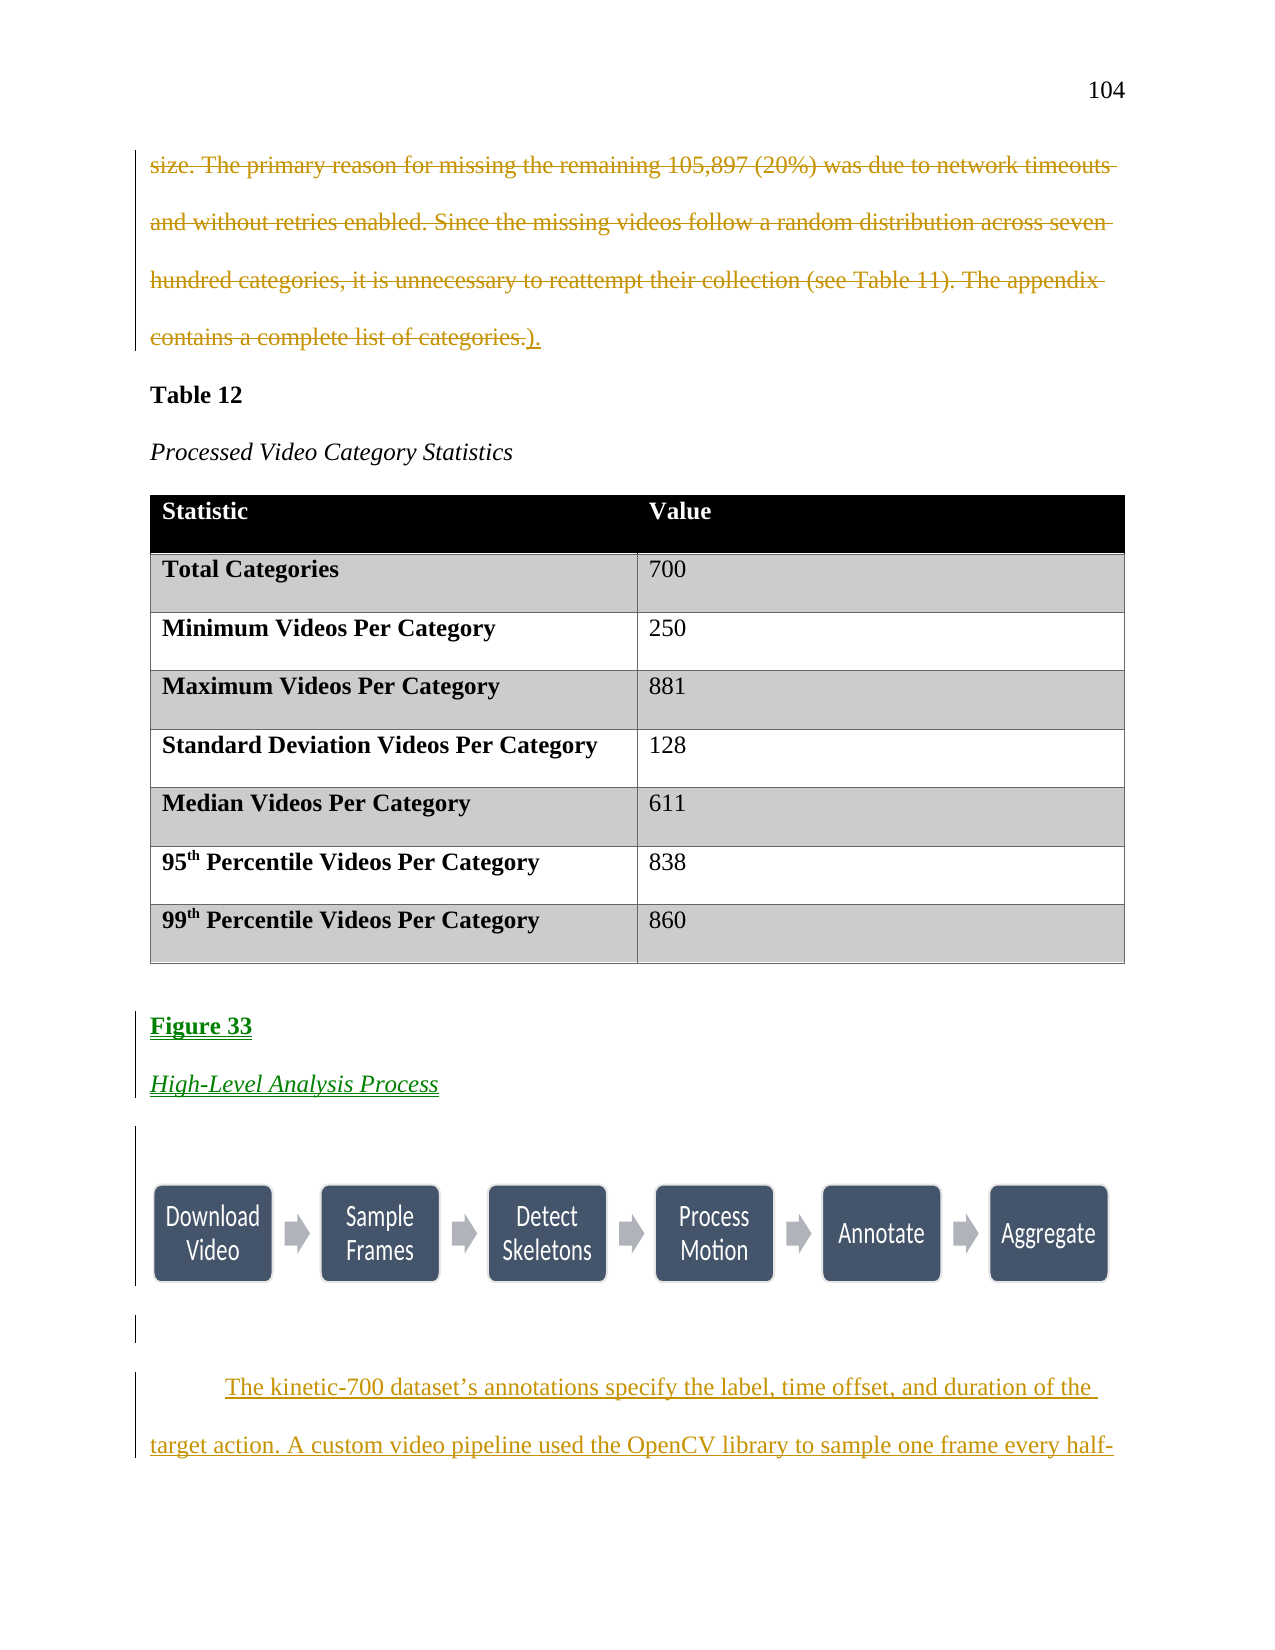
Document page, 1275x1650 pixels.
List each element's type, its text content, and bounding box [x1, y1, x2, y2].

table_cell Median Videos Per Category [151, 788, 637, 846]
table_cell 860 [638, 905, 1124, 962]
table_cell 95th Percentile Videos Per Category [151, 847, 637, 904]
table_cell 838 [638, 847, 1124, 904]
table_cell 128 [638, 730, 1124, 787]
table_cell 611 [638, 788, 1124, 846]
table_cell Total Categories [151, 555, 637, 612]
table_cell Minimum Videos Per Category [151, 613, 637, 670]
table_cell Maximum Videos Per Category [151, 671, 637, 729]
table_cell 881 [638, 671, 1124, 729]
table_cell Standard Deviation Videos Per Category [151, 730, 637, 787]
table_header Statistic [151, 496, 637, 553]
table_header Value [638, 496, 1124, 553]
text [150, 150, 1125, 351]
text Table 12 Processed Video Category Statistics [150, 380, 1125, 466]
table_cell 250 [638, 613, 1124, 670]
table_cell 99th Percentile Videos Per Category [151, 905, 637, 962]
table_cell 700 [638, 555, 1124, 612]
